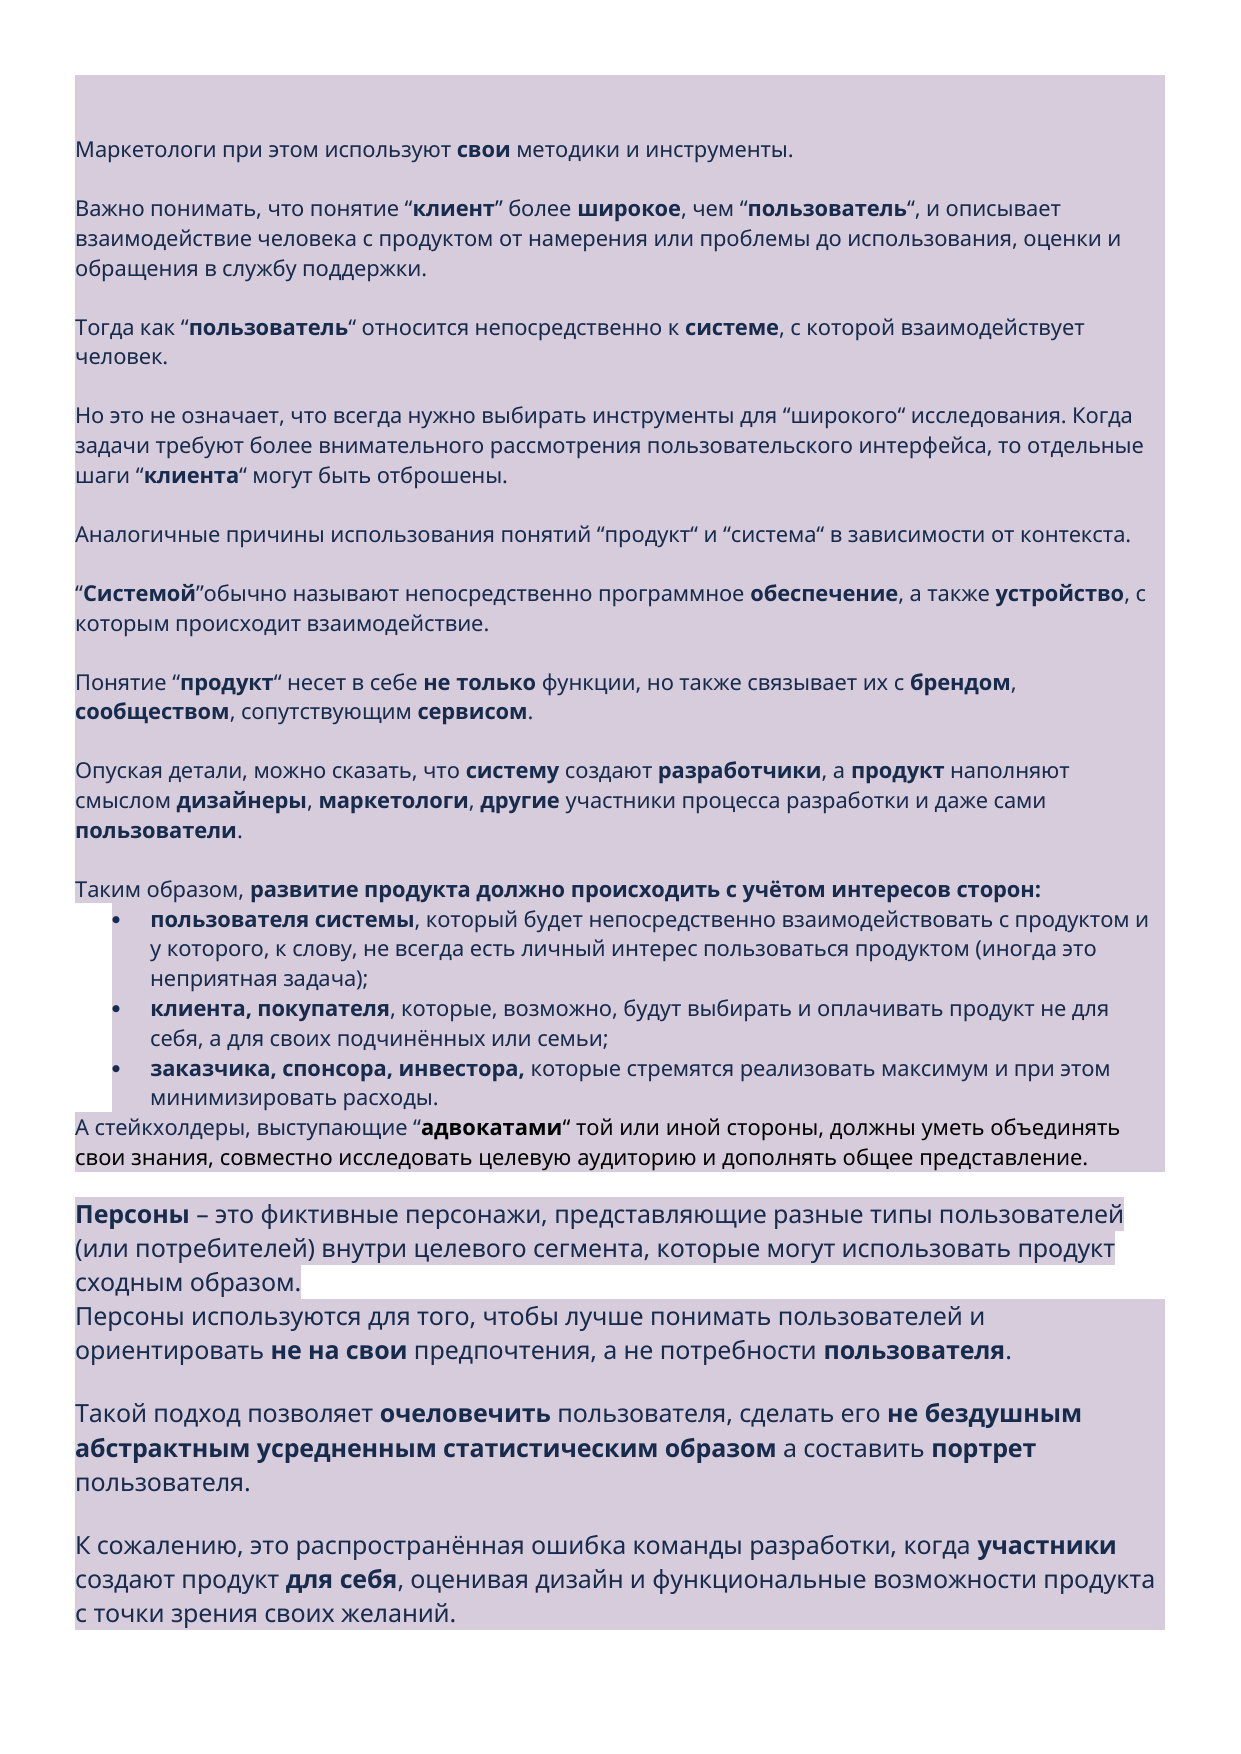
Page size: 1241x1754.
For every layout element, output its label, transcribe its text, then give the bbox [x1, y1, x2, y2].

text “Системой”обычно называют непосредственно программное обеспечение, а также устройство, с которым происходит взаимодействие. [75, 578, 1165, 637]
text Персоны используются для того, чтобы лучше понимать пользователей и ориентировать не на свои предпочтения, а не потребности пользователя. [75, 1299, 1165, 1367]
text Такой подход позволяет очеловечить пользователя, сделать его не бездушным абстрактным усредненным статистическим образом а составить портрет пользователя. [75, 1396, 1165, 1498]
text Тогда как “пользователь“ относится непосредственно к системе, с которой взаимодействует человек. [75, 311, 1165, 371]
text · клиента, покупателя, которые, возможно, будут выбирать и оплачивать продукт не для себя, а для своих подчинённых или семьи; [112, 993, 1165, 1052]
text Понятие “продукт“ несет в себе не только функции, но также связывает их с брендом, сообществом, сопутствующим сервисом. [75, 666, 1165, 726]
text А стейкхолдеры, выступающие “адвокатами“ той или иной стороны, должны уметь объединять свои знания, совместно исследовать целевую аудиторию и дополнять общее представление. [75, 1112, 1165, 1172]
text · заказчика, спонсора, инвестора, которые стремятся реализовать максимум и при этом минимизировать расходы. [112, 1052, 1165, 1112]
text Важно понимать, что понятие “клиент” более широкое, чем “пользователь“, и описывает взаимодействие человека с продуктом от намерения или проблемы до использования, оценки и обращения в службу поддержки. [75, 193, 1165, 282]
text Таким образом, развитие продукта должно происходить с учётом интересов сторон: [75, 874, 1165, 903]
text Персоны – это фиктивные персонажи, представляющие разные типы пользователей (или потребителей) внутри целевого сегмента, которые могут использовать продукт сходным образом. [301, 1197, 1165, 1299]
text Аналогичные причины использования понятий “продукт“ и “система“ в зависимости от контекста. [75, 519, 1165, 548]
text · пользователя системы, который будет непосредственно взаимодействовать с продуктом и у которого, к слову, не всегда есть личный интерес пользоваться продуктом (иногда это неприятная задача); [112, 903, 1165, 993]
text Но это не означает, что всегда нужно выбирать инструменты для “широкого“ исследования. Когда задачи требуют более внимательного рассмотрения пользовательского интерфейса, то отдельные шаги “клиента“ могут быть отброшены. [75, 400, 1165, 489]
text К сожалению, это распространённая ошибка команды разработки, когда участники создают продукт для себя, оценивая дизайн и функциональные возможности продукта с точки зрения своих желаний. [75, 1527, 1165, 1630]
text Опуская детали, можно сказать, что систему создают разработчики, а продукт наполняют смыслом дизайнеры, маркетологи, другие участники процесса разработки и даже сами пользователи. [75, 755, 1165, 844]
text Маркетологи при этом используют свои методики и инструменты. [75, 134, 1165, 164]
